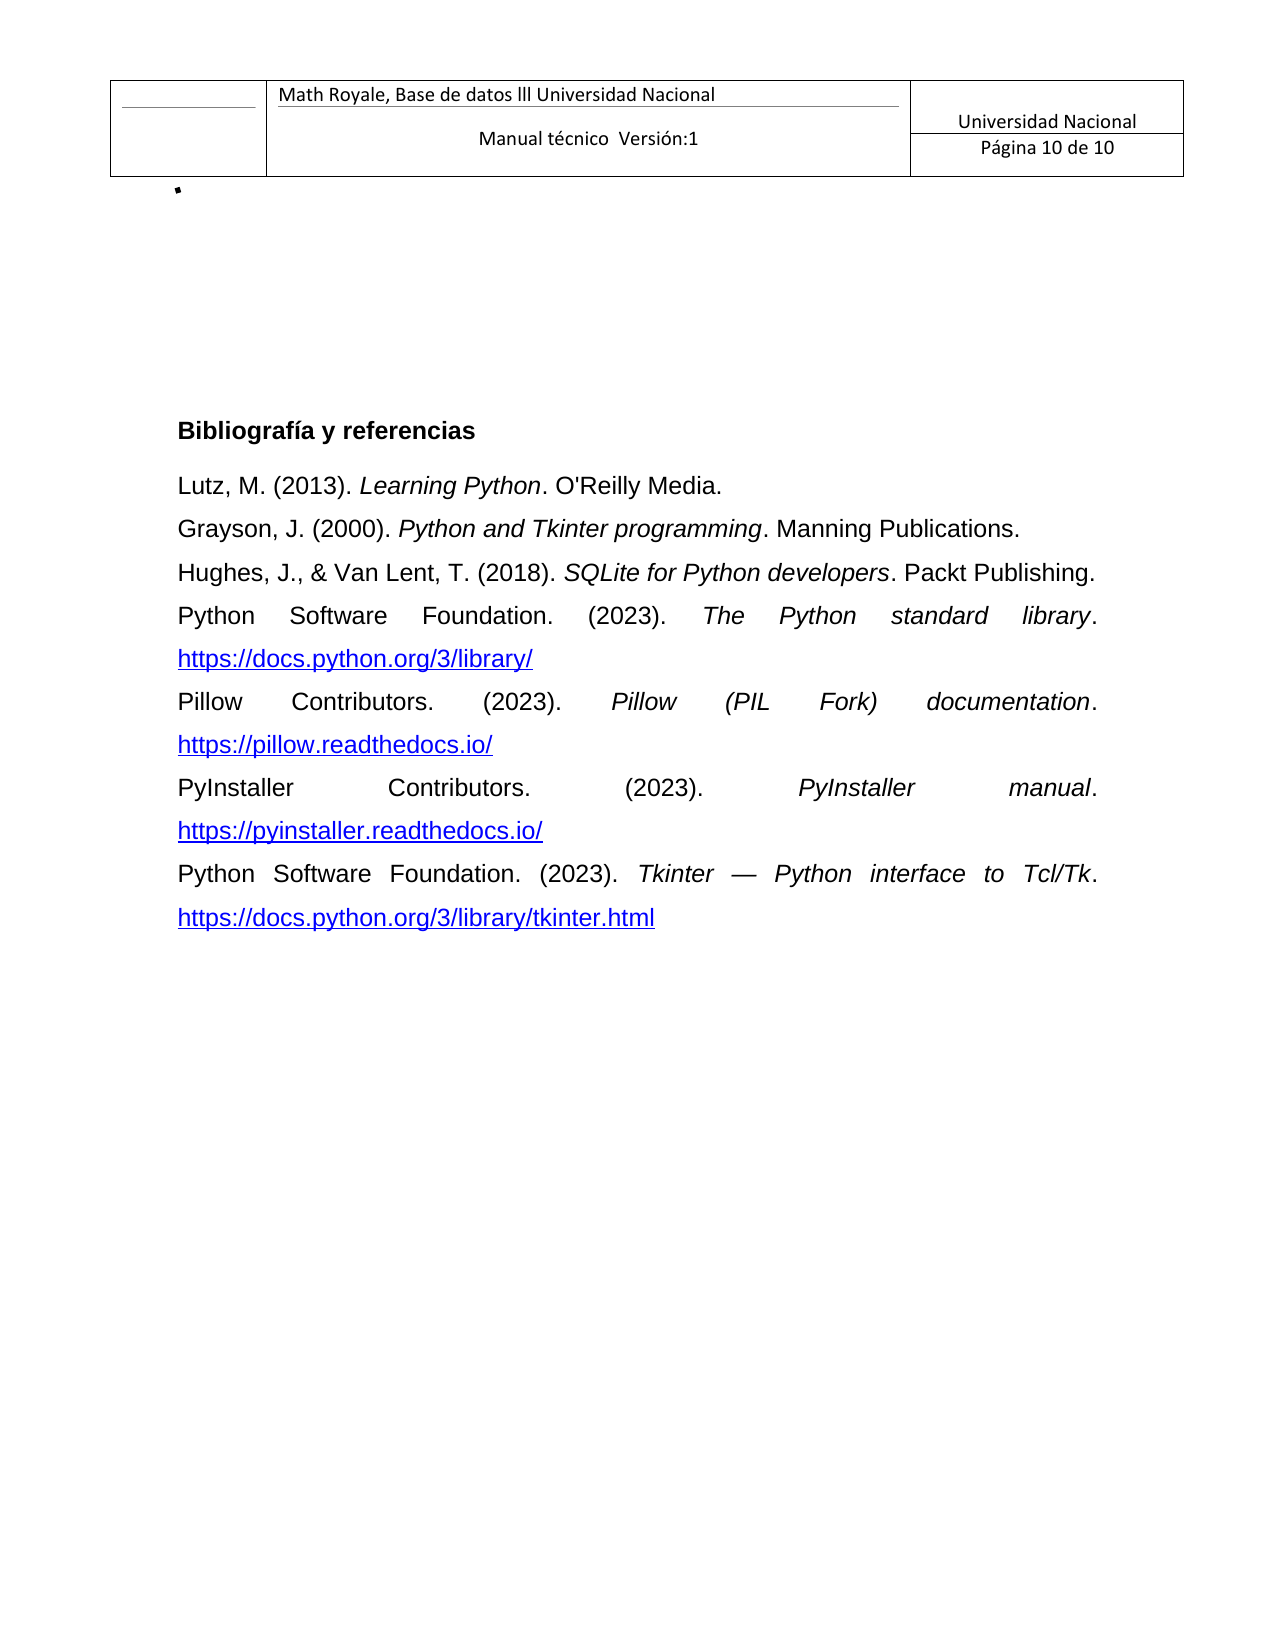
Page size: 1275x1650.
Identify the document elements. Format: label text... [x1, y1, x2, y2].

text PyInstaller Contributors. (2023). PyInstaller manual. https://pyinstaller.readthedocs.io/ [177, 773, 1098, 845]
subtitle Bibliografía y referencias [177, 416, 1098, 445]
text Grayson, J. (2000). Python and Tkinter programming. Manning Publications. [177, 514, 1098, 543]
text Python Software Foundation. (2023). Tkinter — Python interface to Tcl/Tk. https://docs.python.org/3/library/tkinter.html [177, 859, 1098, 931]
text Lutz, M. (2013). Learning Python. O'Reilly Media. [177, 471, 1098, 500]
text Python Software Foundation. (2023). The Python standard library. https://docs.python.org/3/library/ [177, 601, 1098, 673]
text Pillow Contributors. (2023). Pillow (PIL Fork) documentation. https://pillow.readthedocs.io/ [177, 687, 1098, 759]
text Hughes, J., & Van Lent, T. (2018). SQLite for Python developers. Packt Publishing. [177, 558, 1098, 586]
